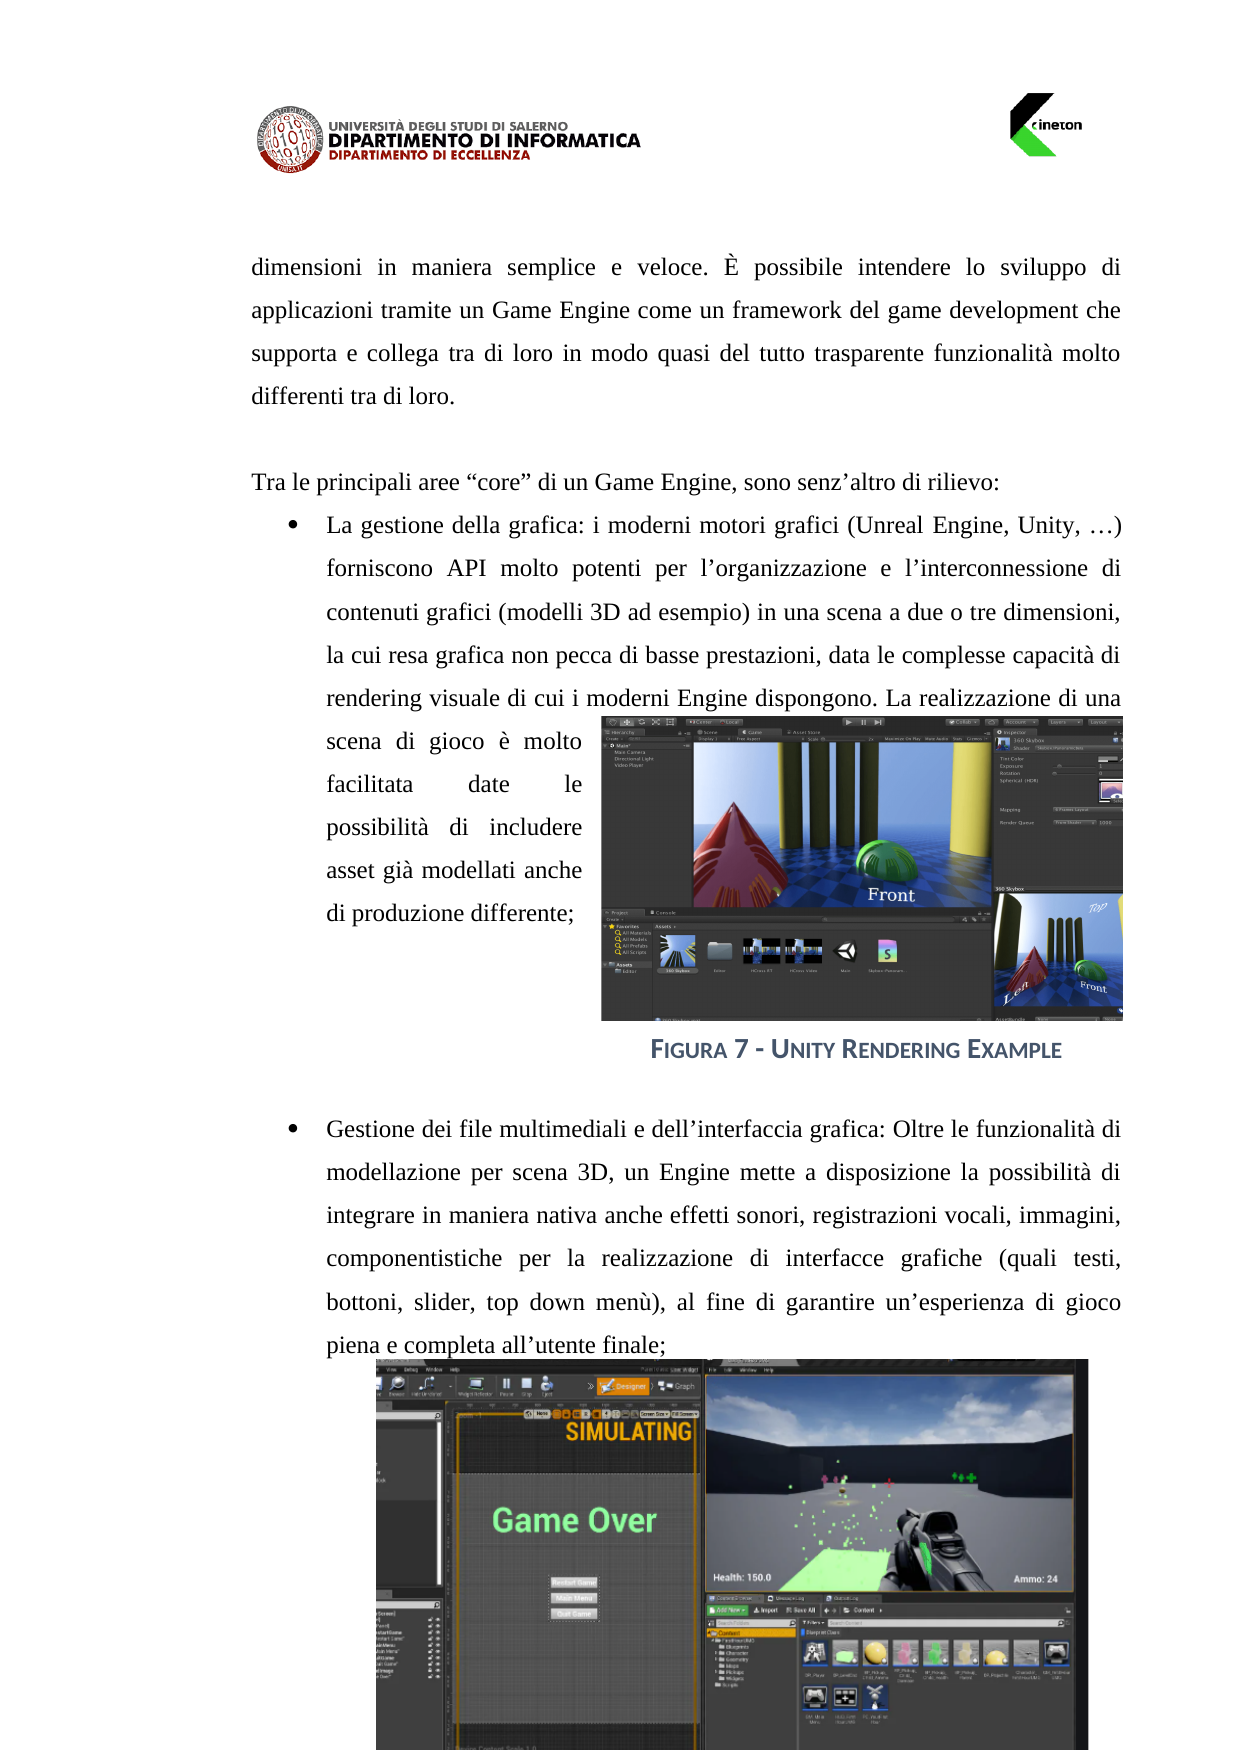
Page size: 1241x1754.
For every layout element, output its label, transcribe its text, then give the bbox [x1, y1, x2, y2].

picture [376, 1359, 1089, 1750]
picture [251, 102, 645, 177]
list Gestione dei file multimediali e dell’interfaccia grafica: Oltre le funzionalità di modellazione per scena 3D, un Engine mette a disposizione la possibilità di integrare in maniera nativa anche effetti sonori, registrazioni vocali, immagini, componentistiche per la realizzazione di interfacce grafiche (quali testi, bottoni, slider, top down menù), al fine di garantire un’esperienza di gioco piena e completa all’utente finale; [288, 1114, 1122, 1359]
picture [987, 73, 1102, 177]
list La gestione della grafica: i moderni motori grafici (Unreal Engine, Unity, …) forniscono API molto potenti per l’organizzazione e l’interconnessione di contenuti grafici (modelli 3D ad esempio) in una scena a due o tre dimensioni, la cui resa grafica non pecca di basse prestazioni, data le complesse capacità di rendering visuale di cui i moderni Engine dispongono. La realizzazione di una scena di gioco è molto facilitata date le possibilità di includere asset già modellati anche di produzione differente; [288, 510, 1122, 927]
text Tra le principali aree “core” di un Game Engine, sono senz’altro di rilievo: [251, 467, 1122, 496]
picture [601, 716, 1124, 1021]
